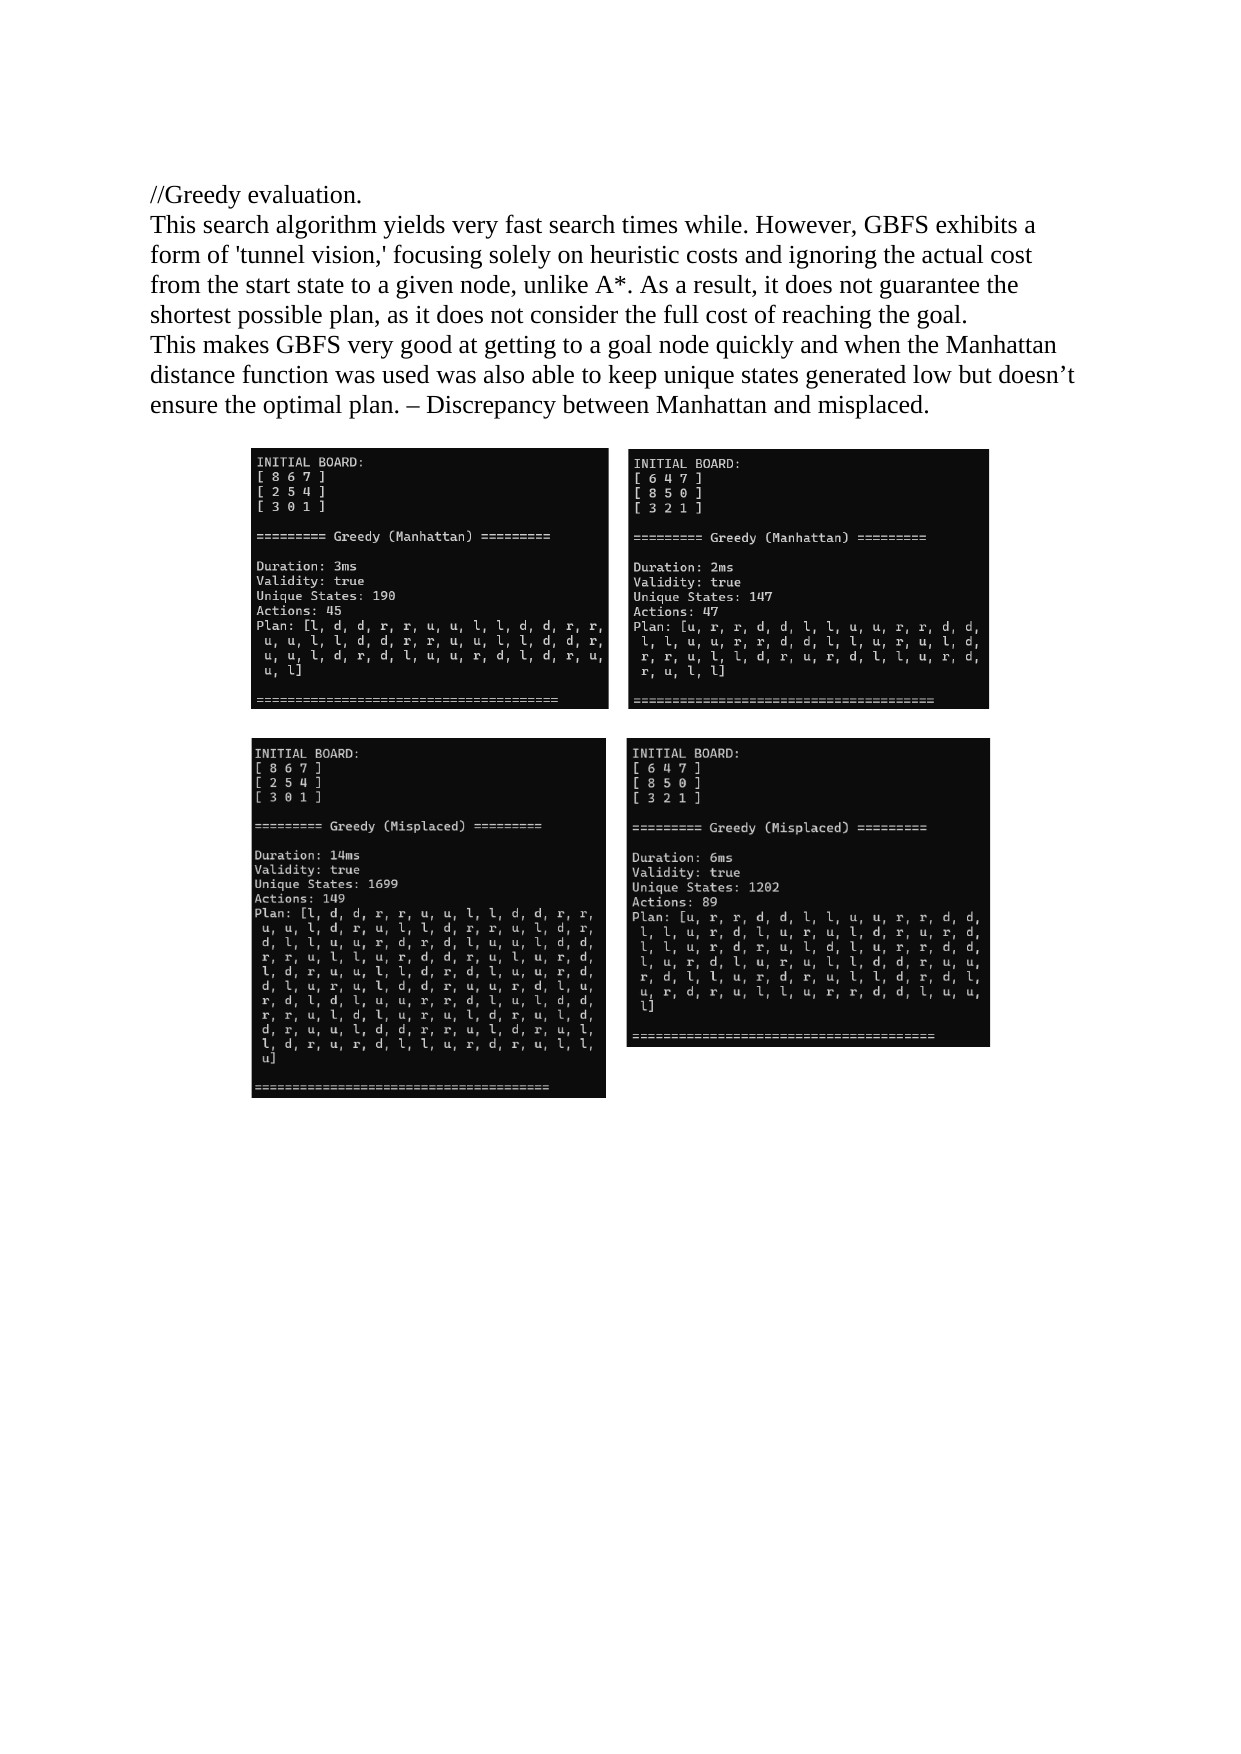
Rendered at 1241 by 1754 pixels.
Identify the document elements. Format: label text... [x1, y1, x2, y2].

text //Greedy evaluation. This search algorithm yields very fast search times while. However, GBFS exhibits a form of 'tunnel vision,' focusing solely on heuristic costs and ignoring the actual cost from the start state to a given node, unlike A*. As a result, it does not guarantee the shortest possible plan, as it does not consider the full cost of reaching the goal. This makes GBFS very good at getting to a goal node quickly and when the Manhattan distance function was used was also able to keep unique states generated low but doesn’t ensure the optimal plan. – Discrepancy between Manhattan and misplaced. [150, 179, 1090, 419]
picture [251, 738, 606, 1098]
picture [628, 449, 990, 709]
picture [251, 448, 609, 709]
picture [626, 738, 991, 1047]
